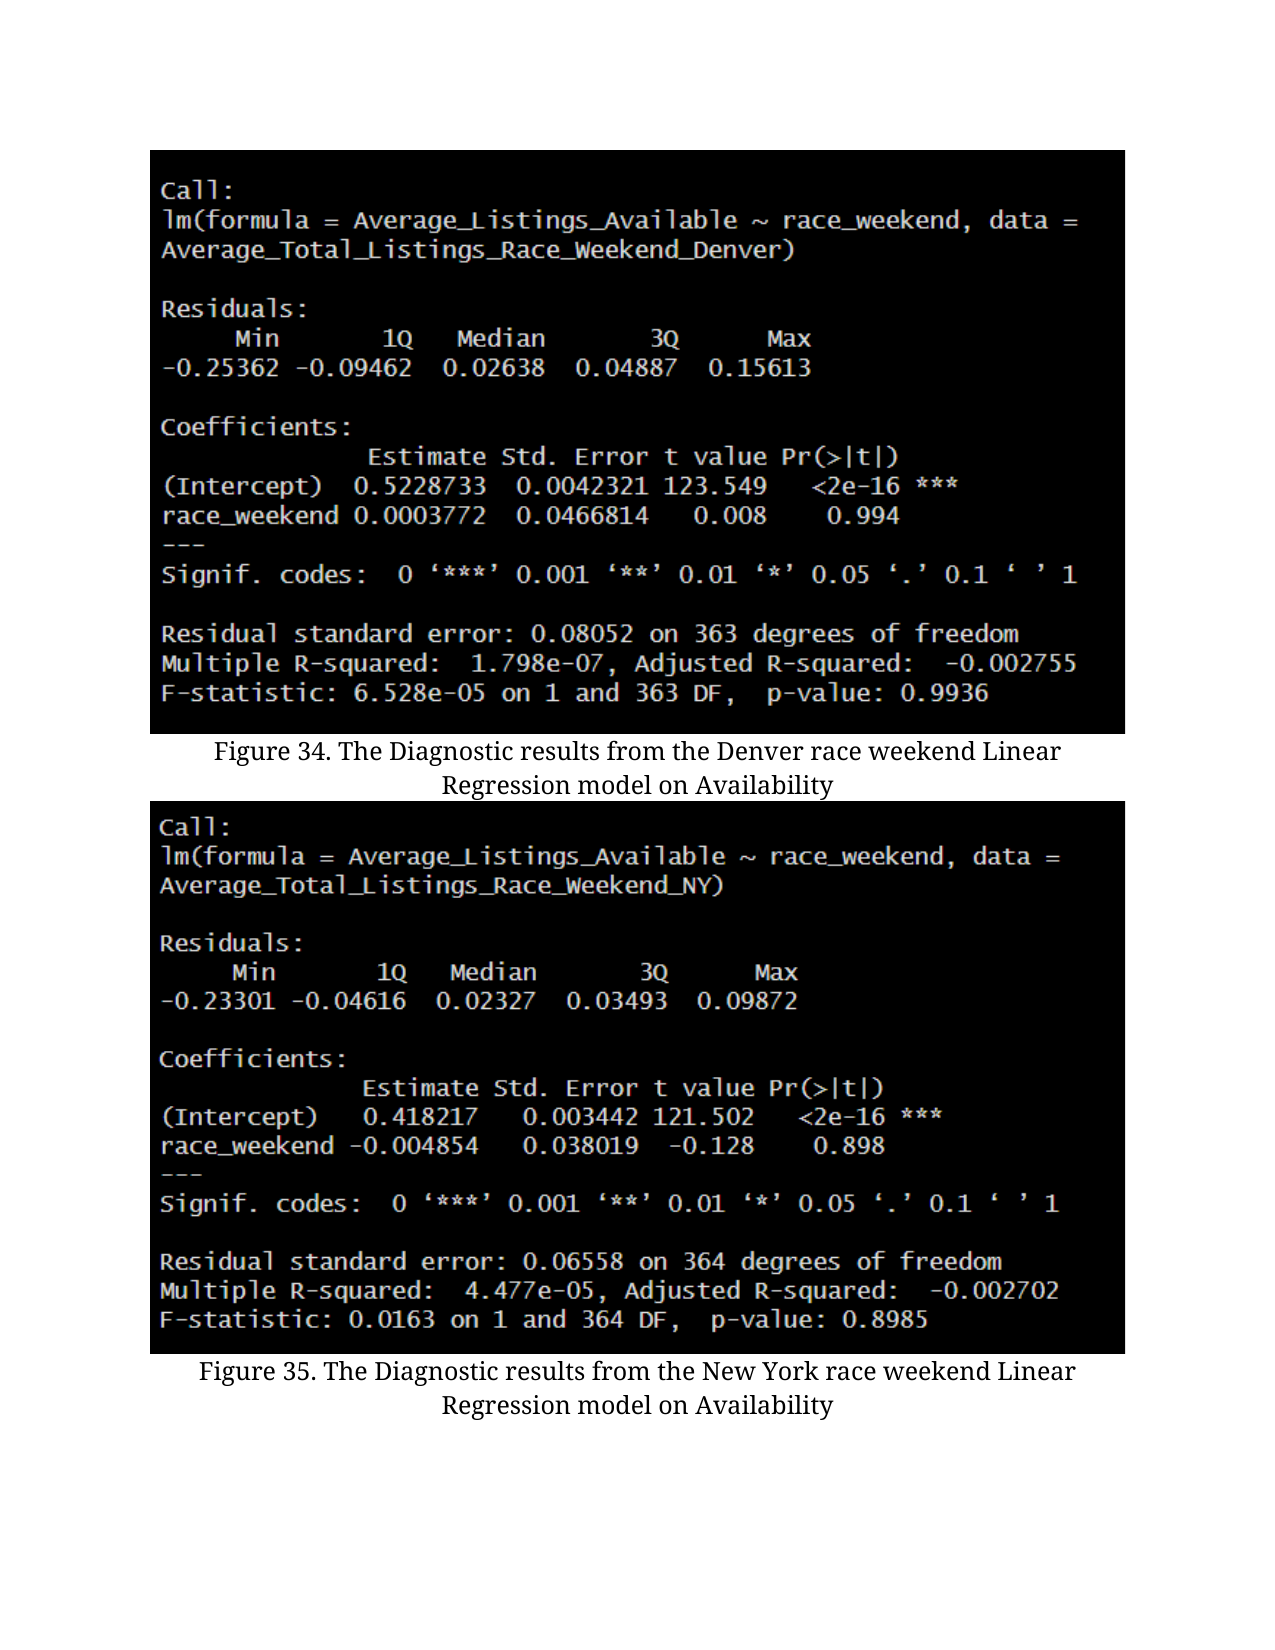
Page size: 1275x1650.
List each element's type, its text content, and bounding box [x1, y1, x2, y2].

picture [150, 150, 1125, 734]
text Figure 35. The Diagnostic results from the New York race weekend Linear Regression model on Availability [150, 1354, 1125, 1422]
text Figure 34. The Diagnostic results from the Denver race weekend Linear Regression model on Availability [150, 734, 1125, 801]
picture [150, 801, 1125, 1354]
